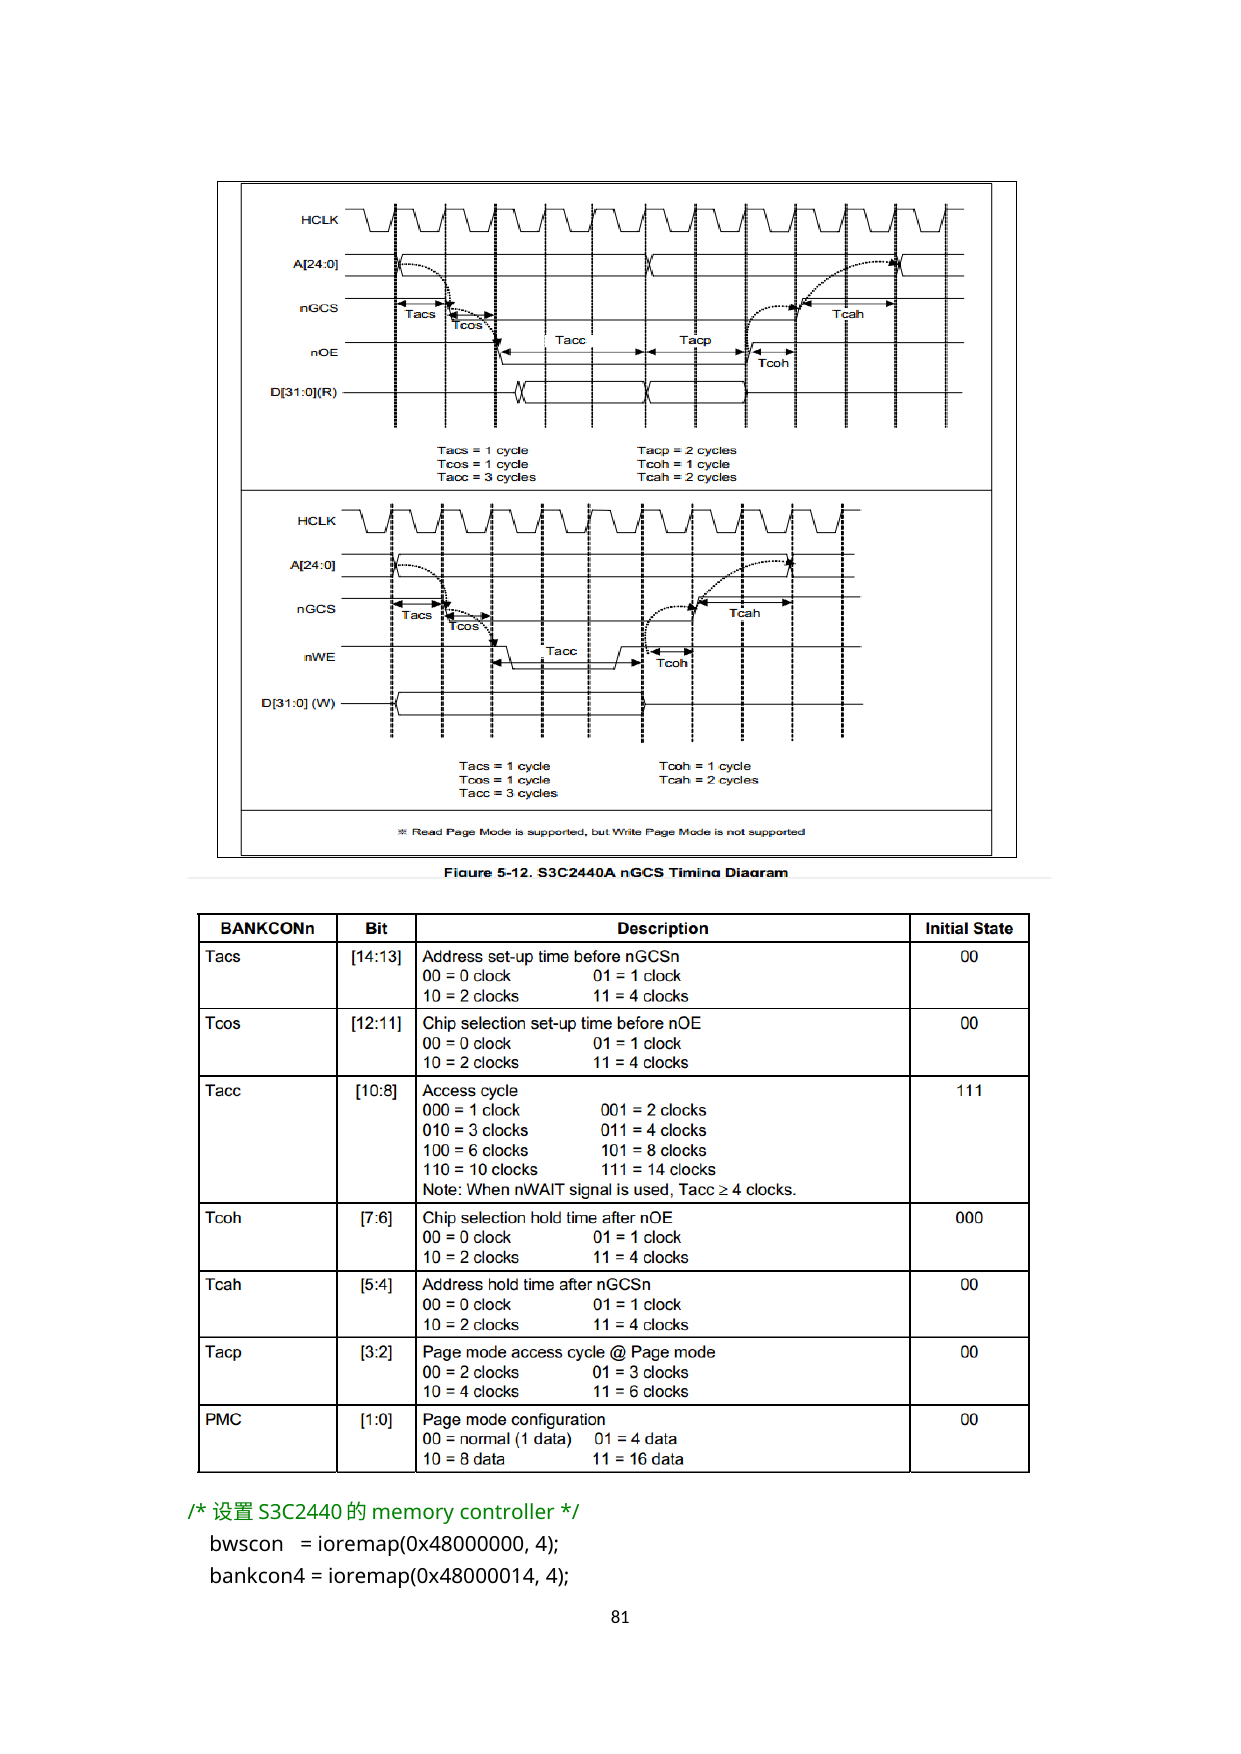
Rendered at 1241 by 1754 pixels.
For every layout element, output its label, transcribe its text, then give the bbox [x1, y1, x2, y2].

text bwscon = ioremap(0x48000000, 4); [187, 1527, 1053, 1559]
text bankcon4 = ioremap(0x48000014, 4); [187, 1559, 1053, 1592]
picture [187, 909, 1053, 1479]
picture [187, 162, 1052, 879]
text /* 设置S3C2440的memory controller */ [187, 1494, 1053, 1527]
